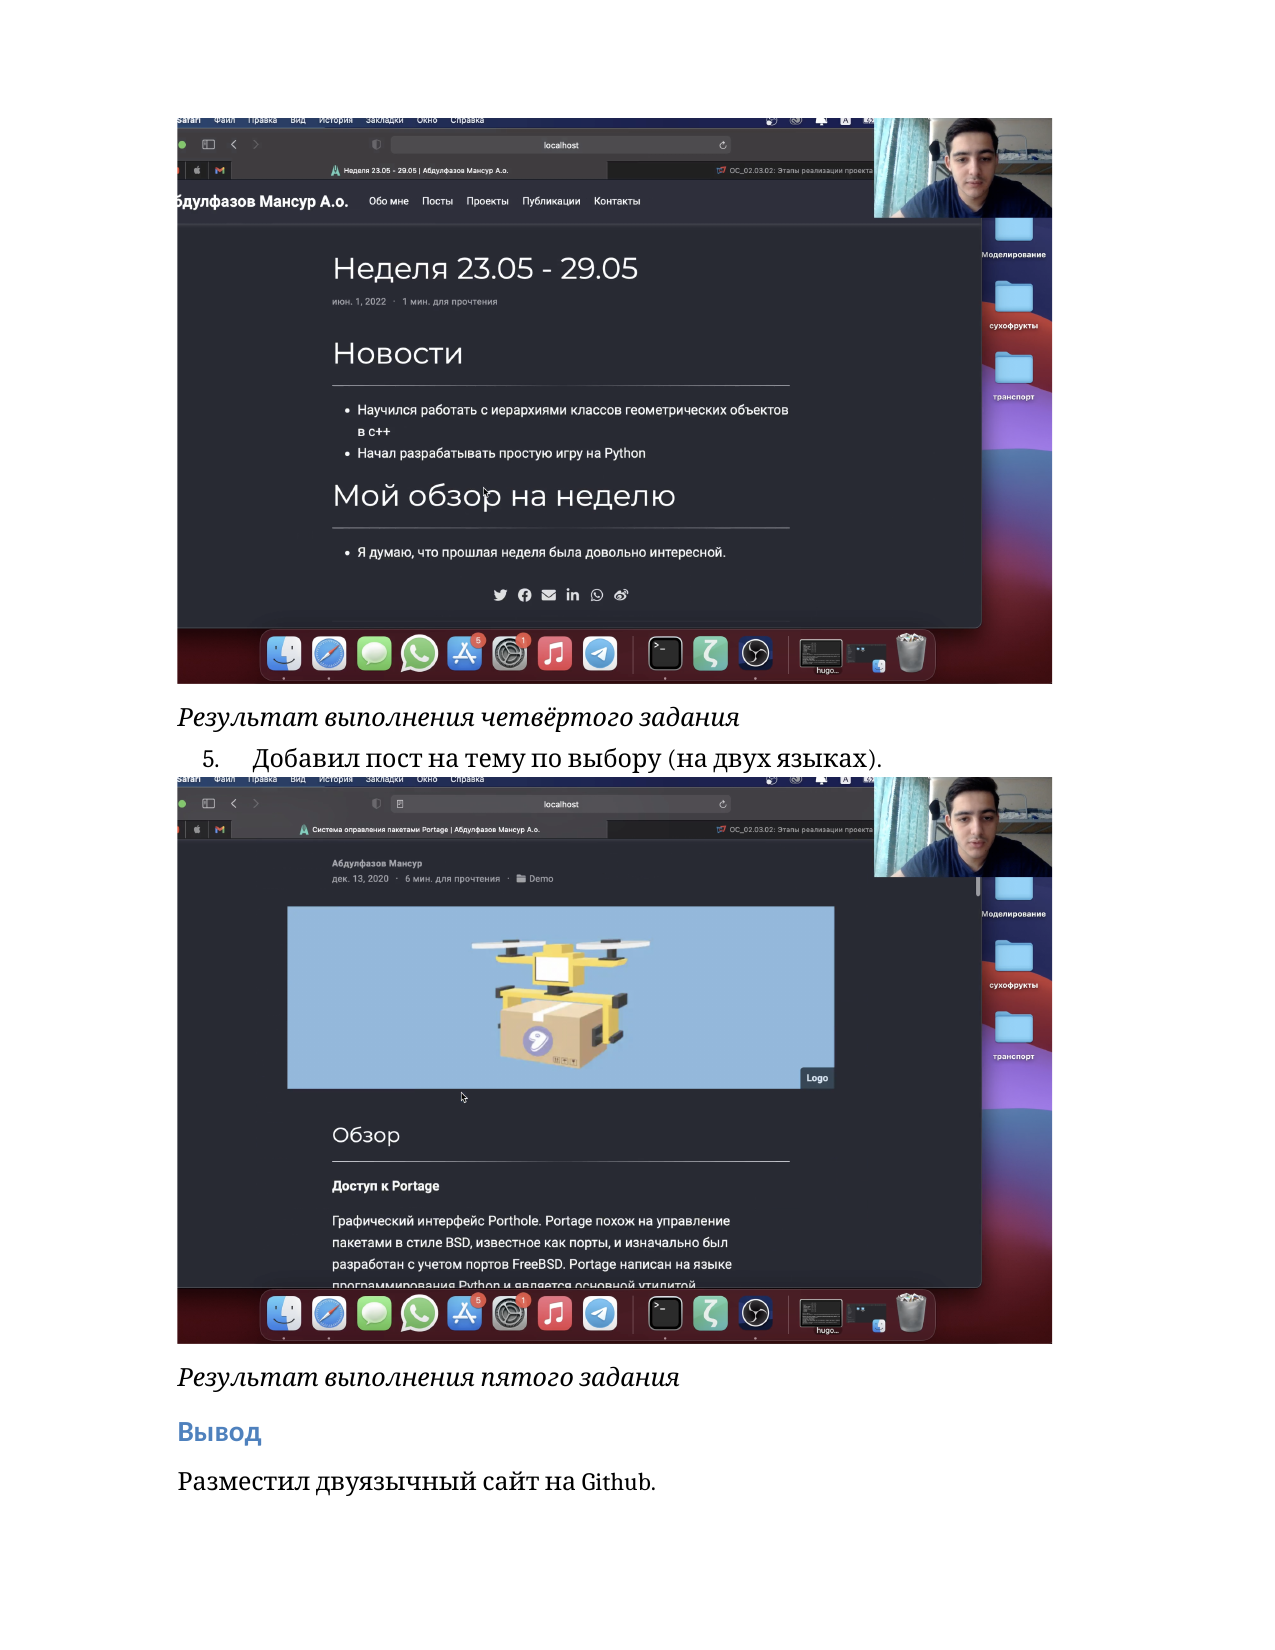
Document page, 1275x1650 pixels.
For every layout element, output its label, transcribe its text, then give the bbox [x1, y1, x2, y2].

text Результат выполнения пятого задания [177, 1364, 1186, 1393]
picture [177, 118, 1053, 684]
picture [177, 777, 1053, 1344]
text Результат выполнения четвёртого задания [177, 704, 1186, 733]
text Разместил двуязычный сайт на Github. [177, 1468, 1186, 1497]
list Добавил пост на тему по выбору (на двух языках). [202, 745, 1186, 774]
subtitle Вывод [177, 1413, 1186, 1449]
